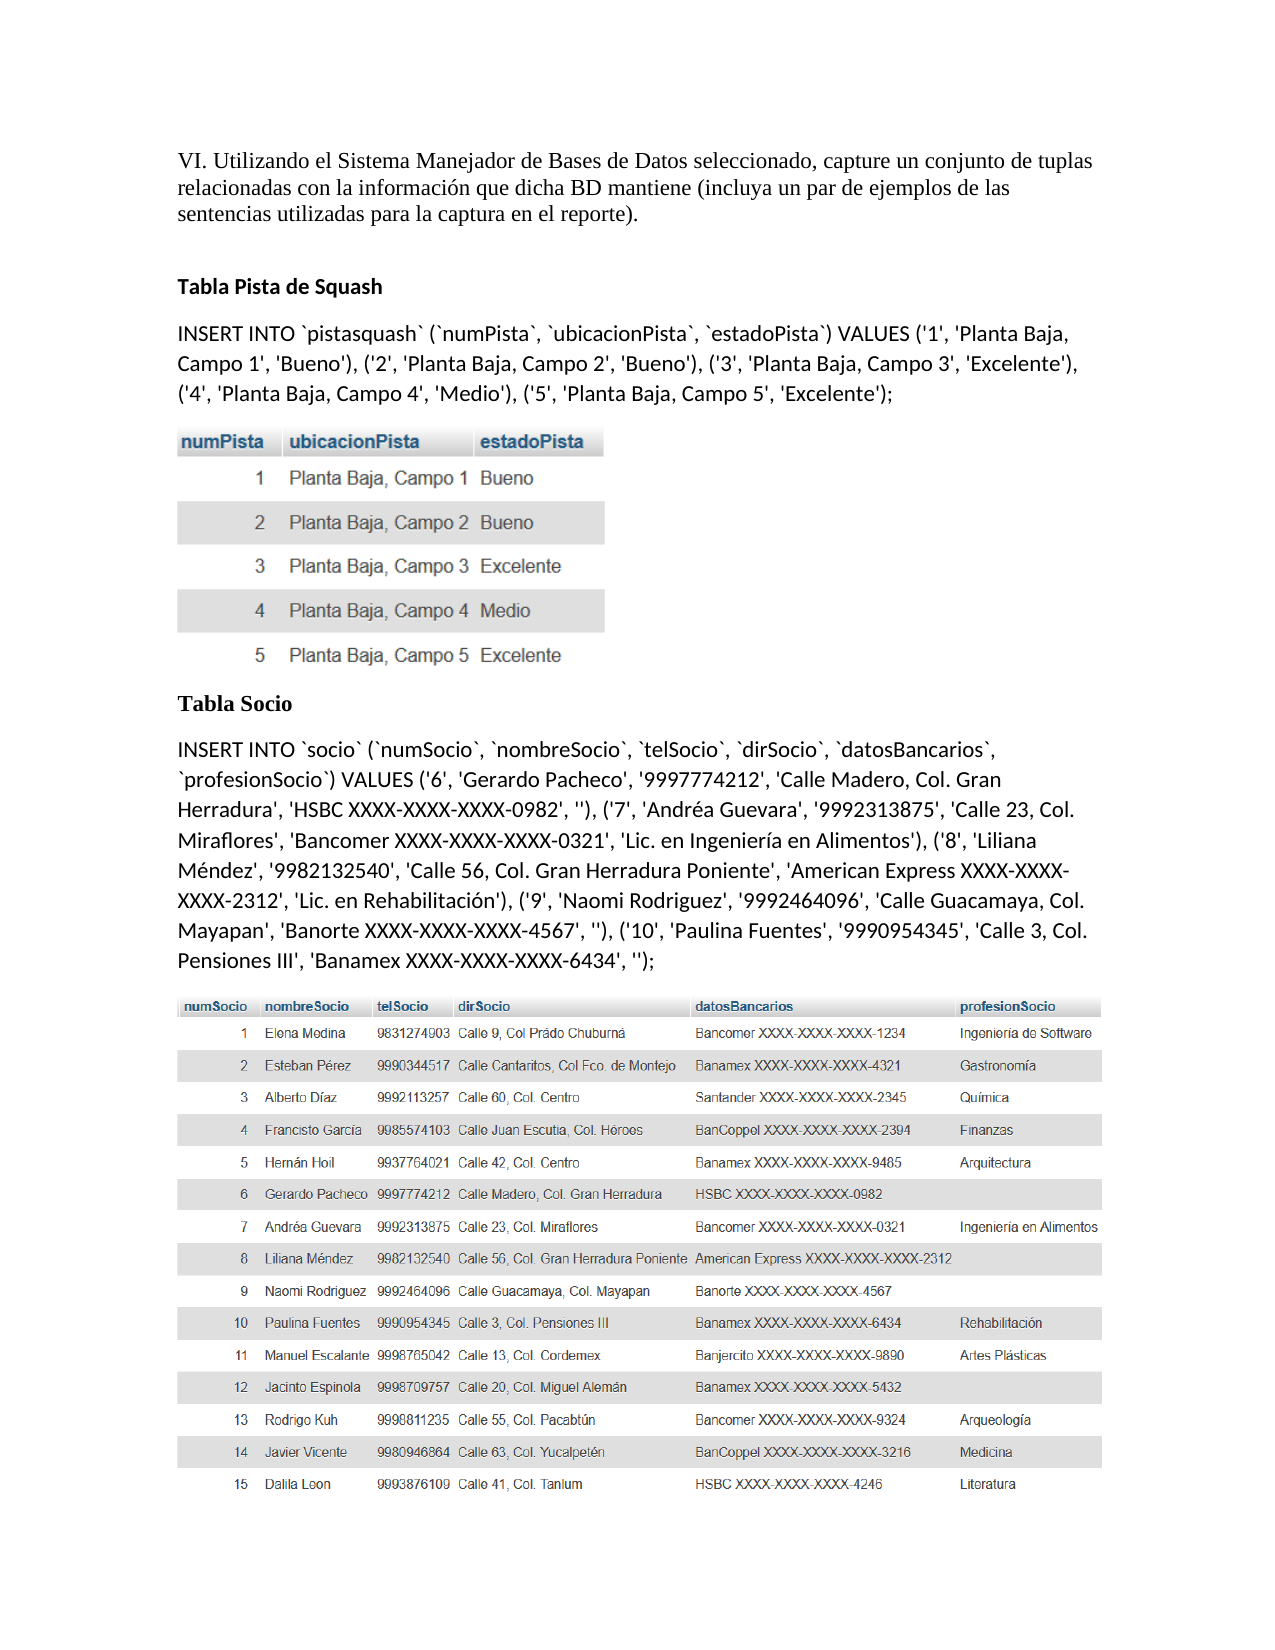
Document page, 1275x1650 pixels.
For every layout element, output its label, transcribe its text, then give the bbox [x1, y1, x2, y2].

text Tabla Pista de Squash [177, 272, 1098, 300]
text VI. Utilizando el Sistema Manejador de Bases de Datos seleccionado, capture un conjunto de tuplas relacionadas con la información que dicha BD mantiene (incluya un par de ejemplos de las sentencias utilizadas para la captura en el reporte). [177, 148, 1098, 227]
text Tabla Socio [177, 690, 1098, 716]
text INSERT INTO `socio` (`numSocio`, `nombreSocio`, `telSocio`, `dirSocio`, `datosBancarios`, `profesionSocio`) VALUES ('6', 'Gerardo Pacheco', '9997774212', 'Calle Madero, Col. Gran Herradura', 'HSBC XXXX-XXXX-XXXX-0982', ''), ('7', 'Andréa Guevara', '9992313875', 'Calle 23, Col. Miraflores', 'Bancomer XXXX-XXXX-XXXX-0321', 'Lic. en Ingeniería en Alimentos'), ('8', 'Liliana Méndez', '9982132540', 'Calle 56, Col. Gran Herradura Poniente', 'American Express XXXX-XXXX-XXXX-2312', 'Lic. en Rehabilitación'), ('9', 'Naomi Rodriguez', '9992464096', 'Calle Guacamaya, Col. Mayapan', 'Banorte XXXX-XXXX-XXXX-4567', ''), ('10', 'Paulina Fuentes', '9990954345', 'Calle 3, Col. Pensiones III', 'Banamex XXXX-XXXX-XXXX-6434', ''); [177, 735, 1098, 974]
picture [177, 426, 621, 672]
text INSERT INTO `pistasquash` (`numPista`, `ubicacionPista`, `estadoPista`) VALUES ('1', 'Planta Baja, Campo 1', 'Bueno'), ('2', 'Planta Baja, Campo 2', 'Bueno'), ('3', 'Planta Baja, Campo 3', 'Excelente'), ('4', 'Planta Baja, Campo 4', 'Medio'), ('5', 'Planta Baja, Campo 5', 'Excelente'); [177, 319, 1098, 407]
picture [177, 993, 1114, 1499]
